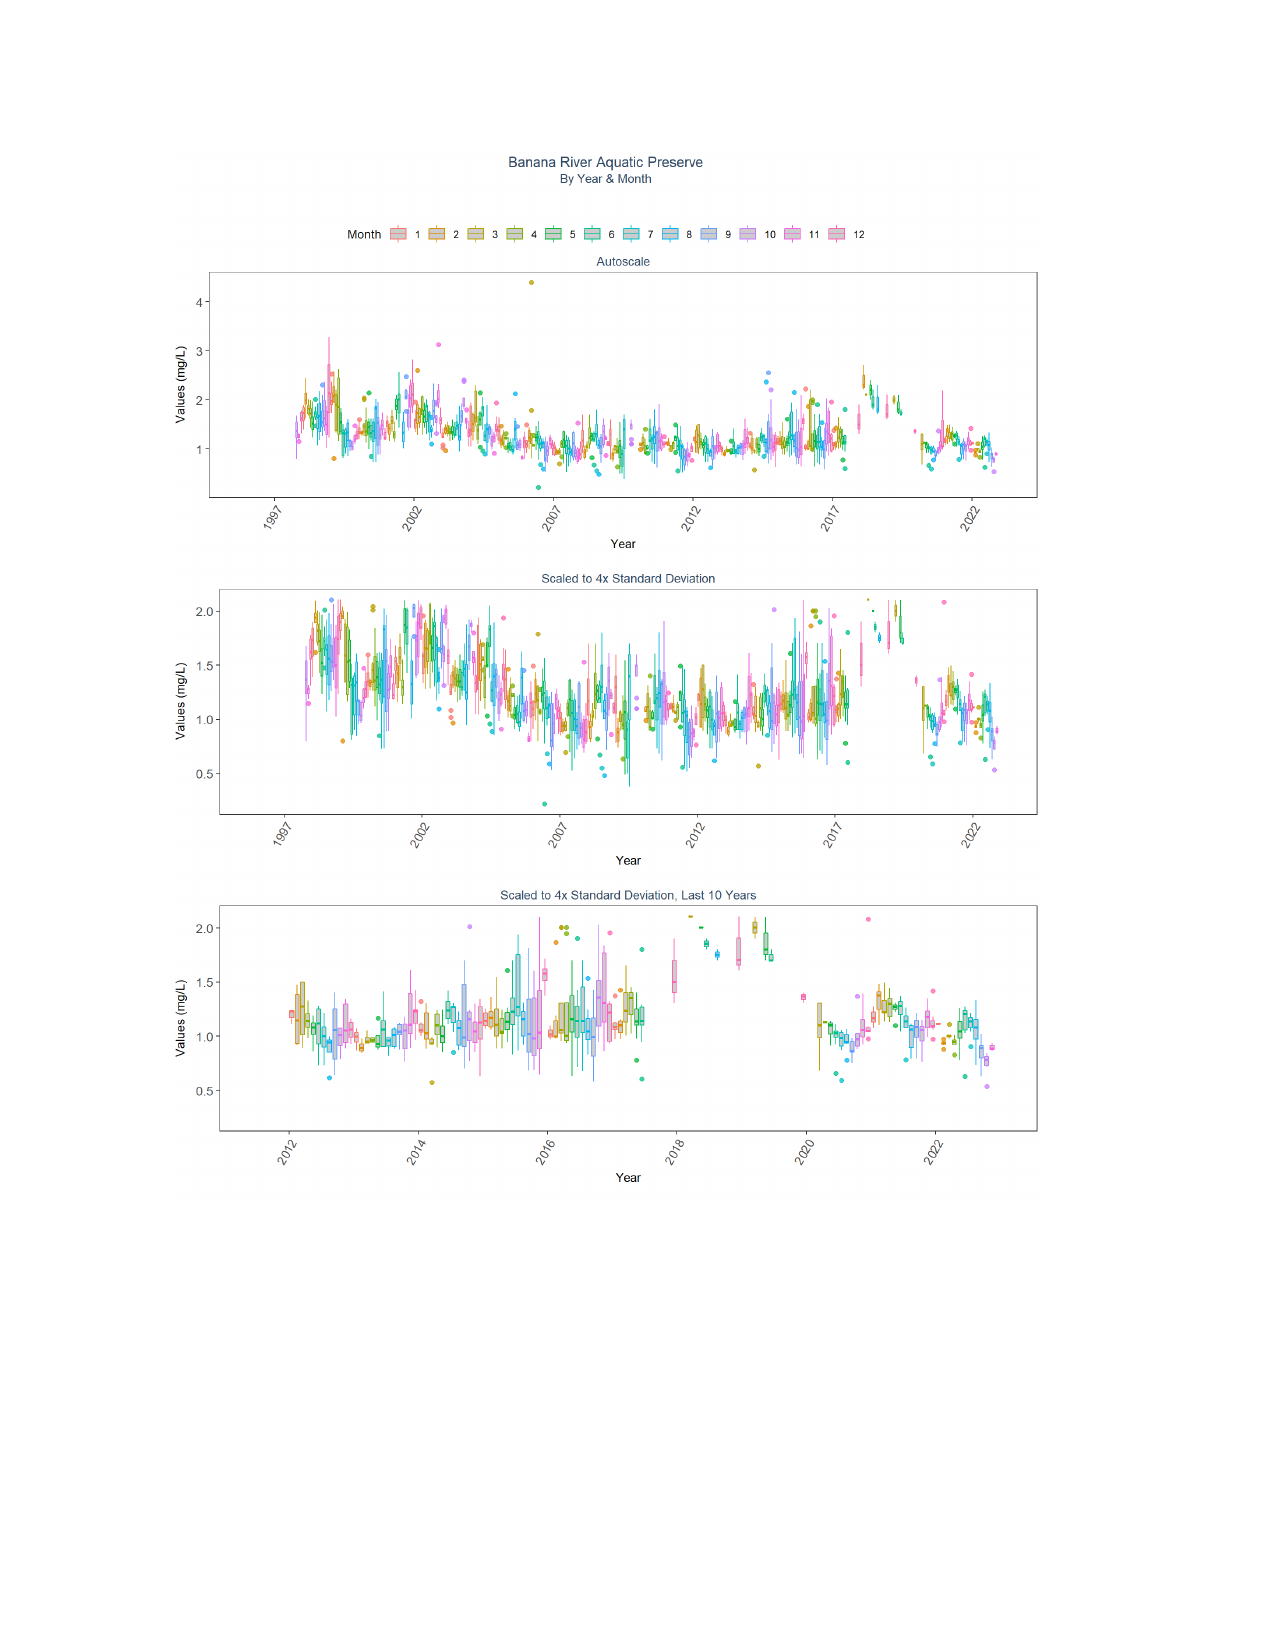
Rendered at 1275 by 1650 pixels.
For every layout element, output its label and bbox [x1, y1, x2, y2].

picture [168, 150, 1044, 1200]
